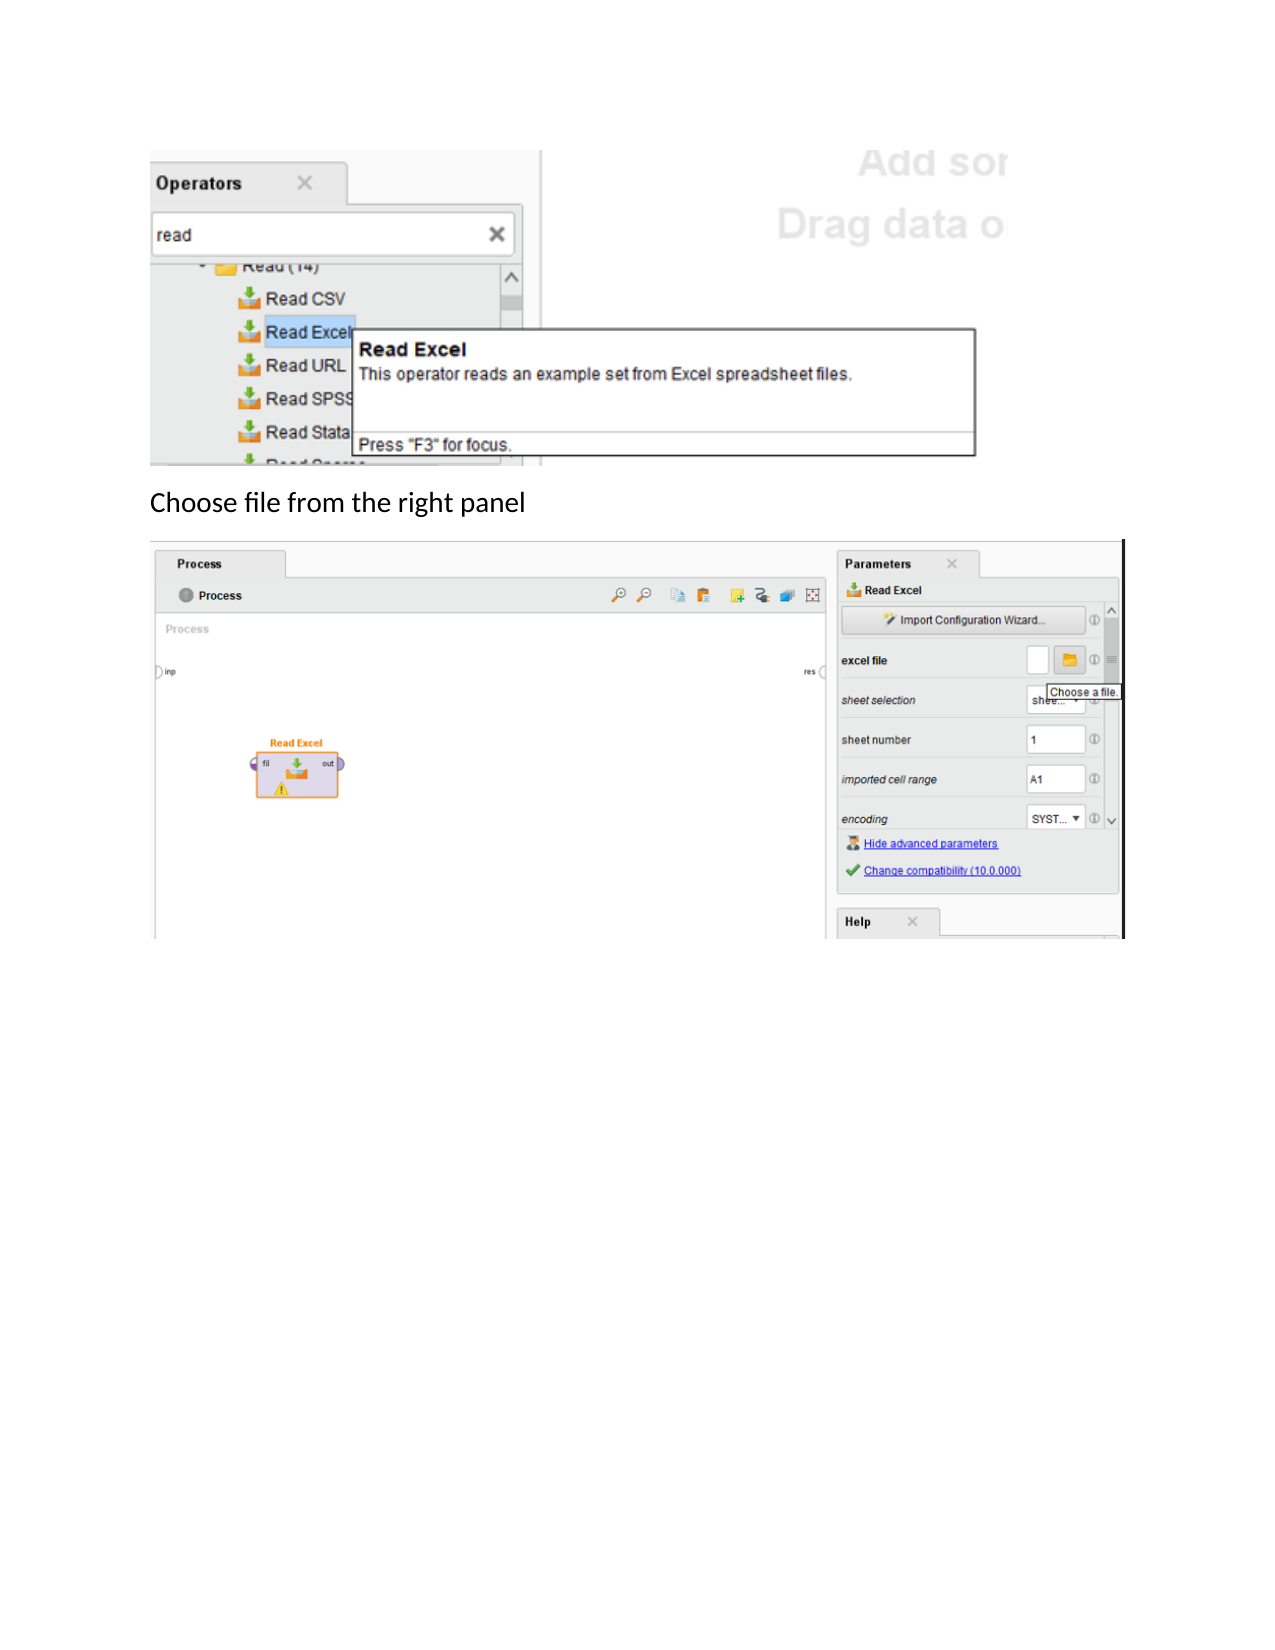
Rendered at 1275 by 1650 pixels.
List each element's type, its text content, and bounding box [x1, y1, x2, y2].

picture [150, 539, 1125, 939]
picture [150, 150, 1008, 466]
text Choose file from the right panel [150, 484, 1125, 520]
